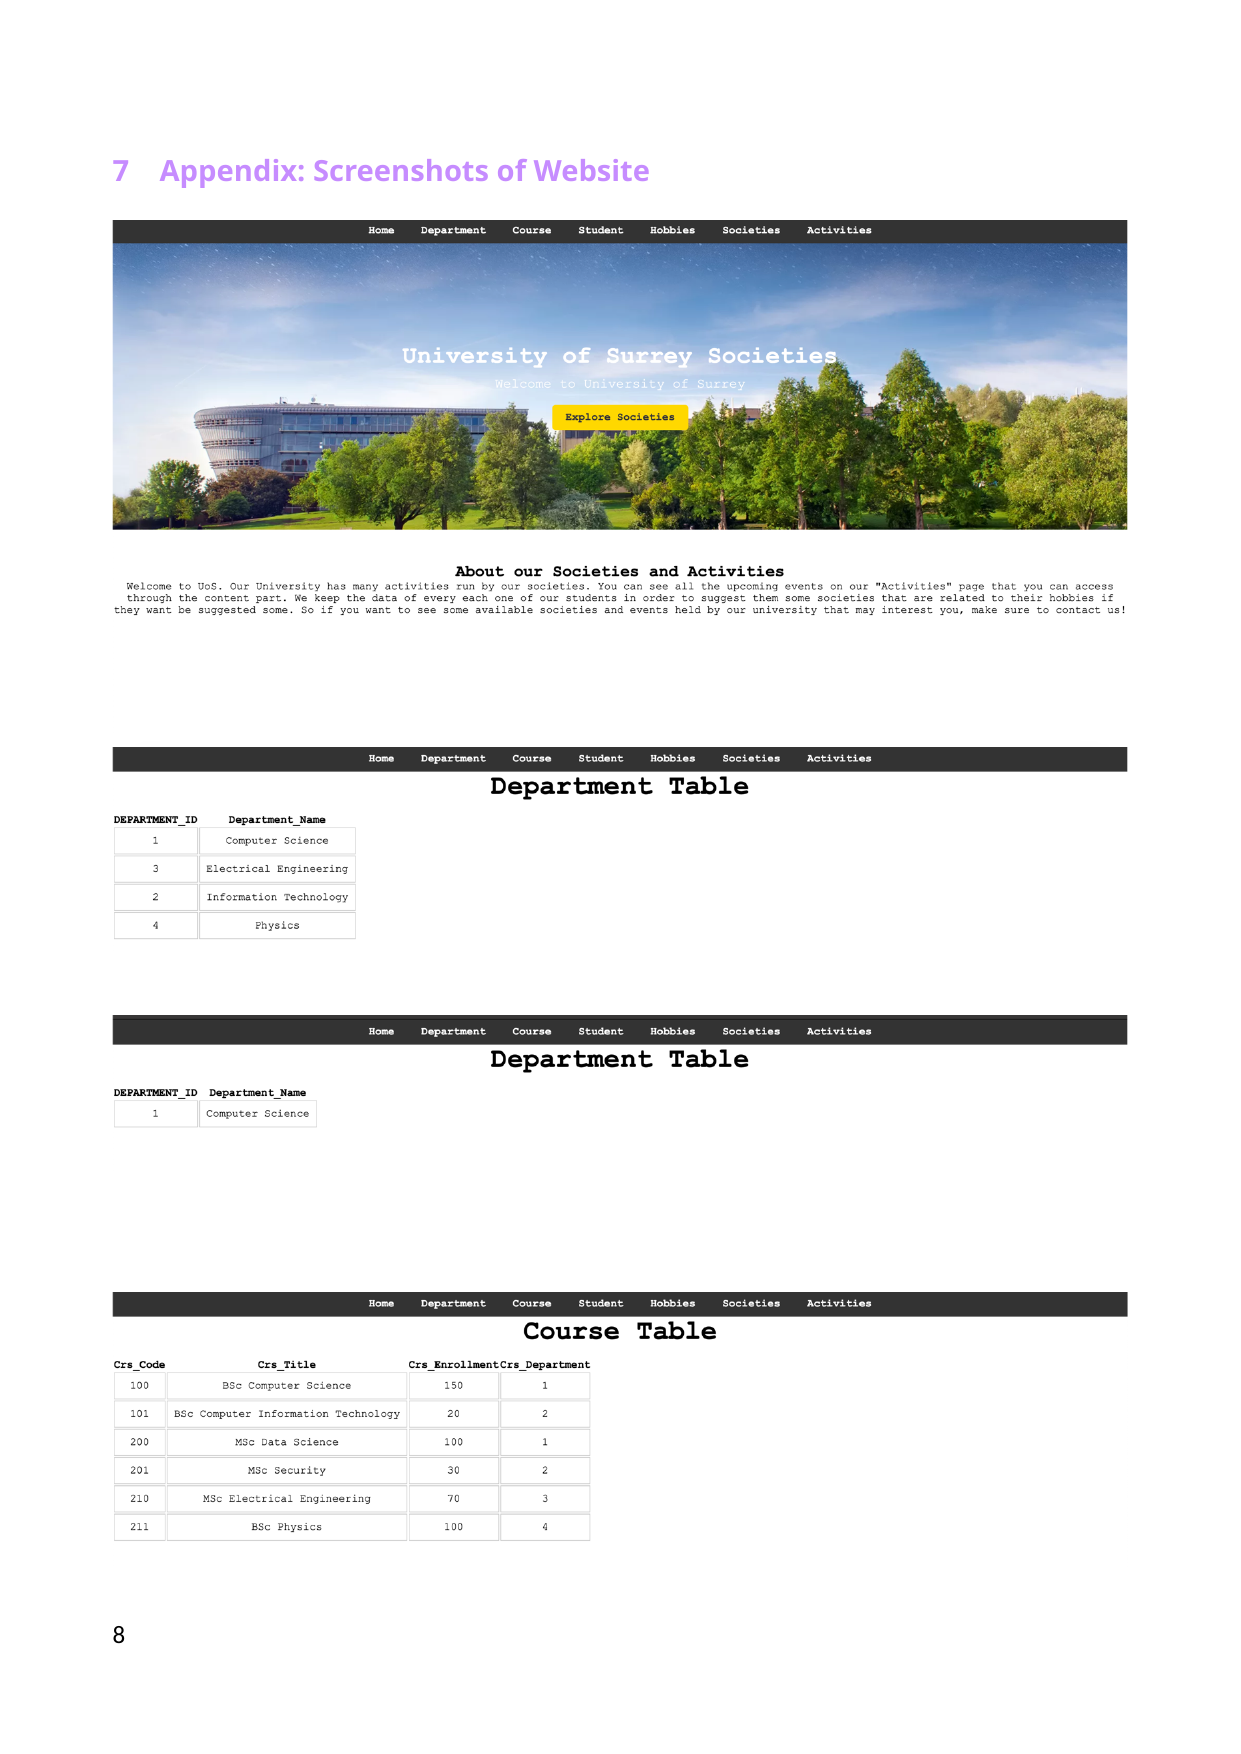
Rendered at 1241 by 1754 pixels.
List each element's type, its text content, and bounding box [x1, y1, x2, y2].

picture [112, 1015, 1128, 1171]
subtitle 7 Appendix: Screenshots of Website [112, 150, 1128, 190]
picture [112, 220, 1128, 955]
picture [112, 1292, 1128, 1568]
